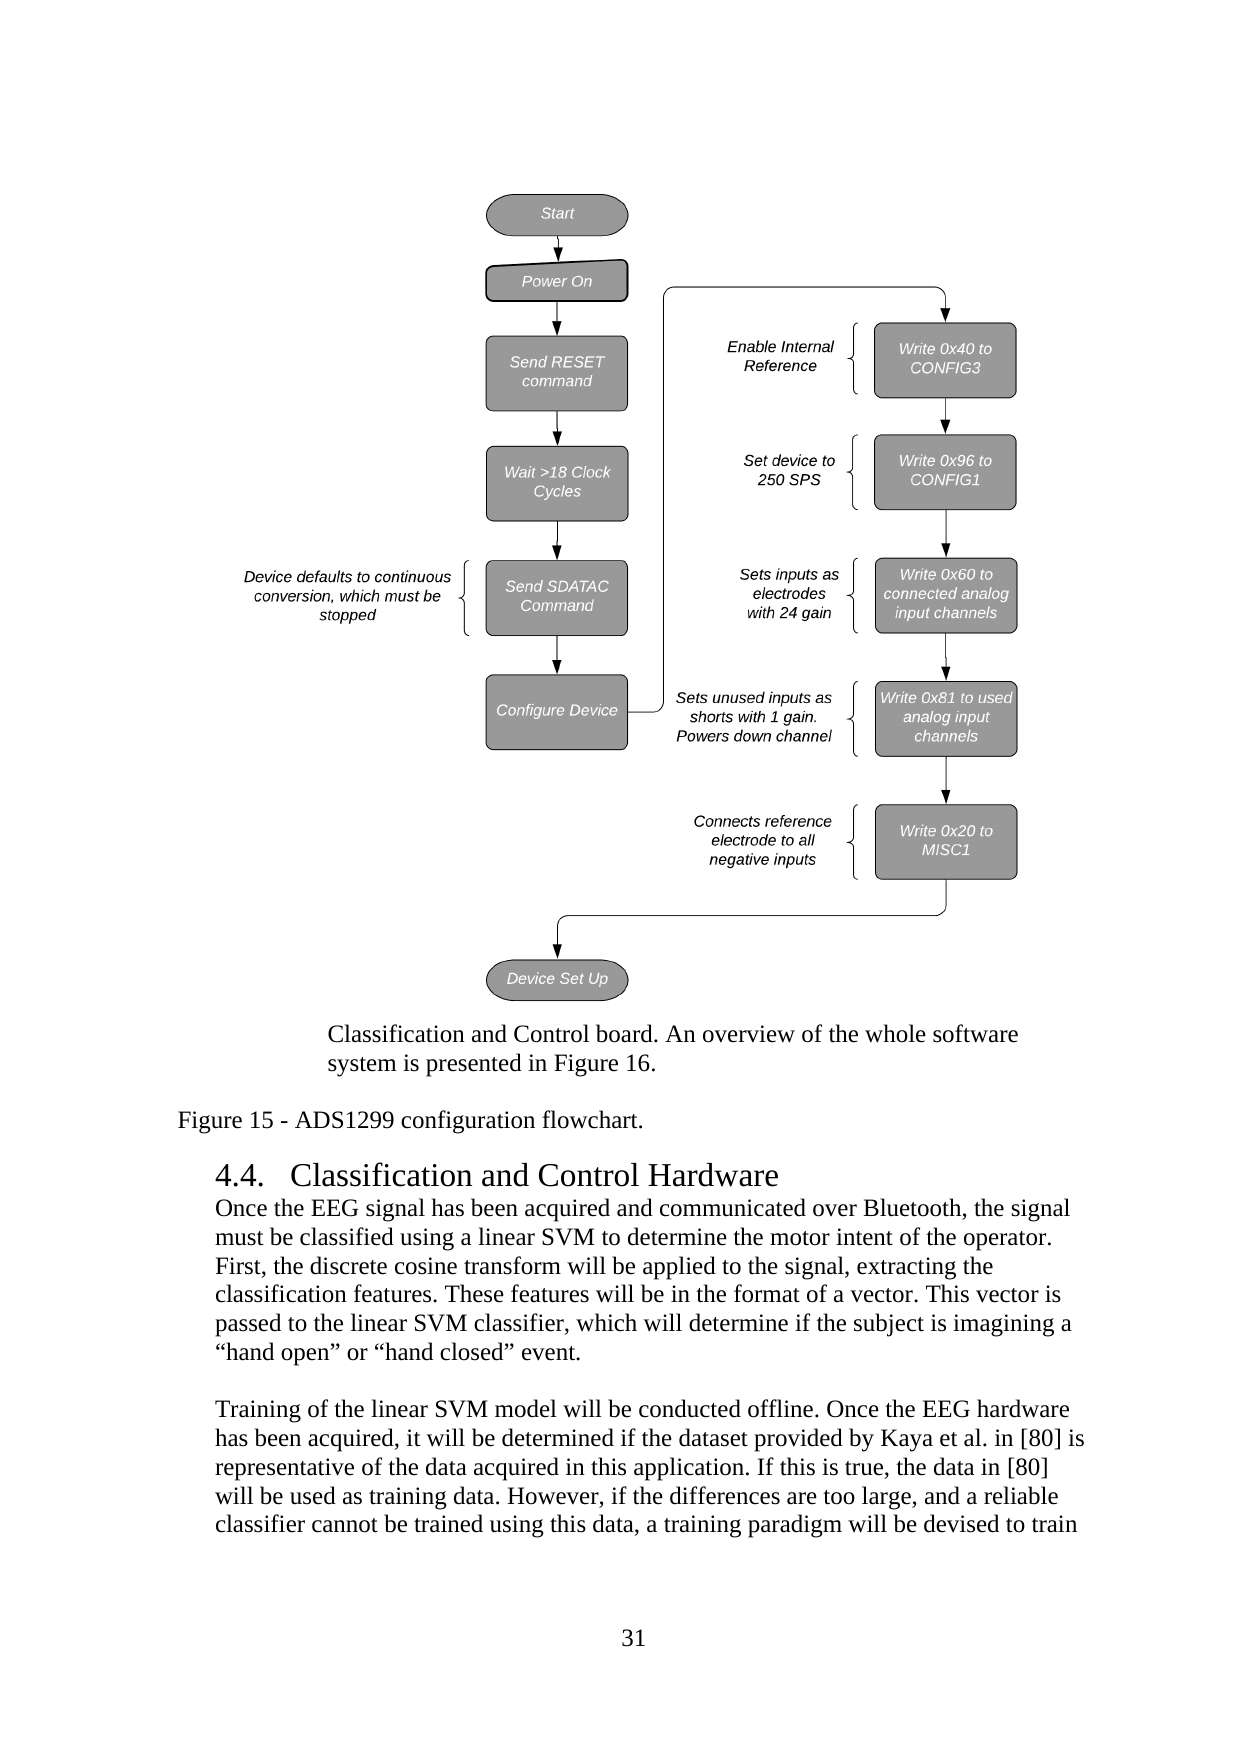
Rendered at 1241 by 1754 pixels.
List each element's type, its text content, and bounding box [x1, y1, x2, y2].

subtitle Classification and Control Hardware [215, 1155, 1090, 1193]
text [327, 177, 1090, 1077]
text Figure 15 - ADS1299 configuration flowchart. [177, 1105, 1090, 1134]
text Once the EEG signal has been acquired and communicated over Bluetooth, the signal must be classified using a linear SVM to determine the motor intent of the operator. First, the discrete cosine transform will be applied to the signal, extracting the classification features. These features will be in the format of a vector. This vector is passed to the linear SVM classifier, which will determine if the subject is imagining a “hand open” or “hand closed” event. [215, 1193, 1090, 1366]
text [215, 1394, 1090, 1538]
picture [223, 177, 1044, 1020]
